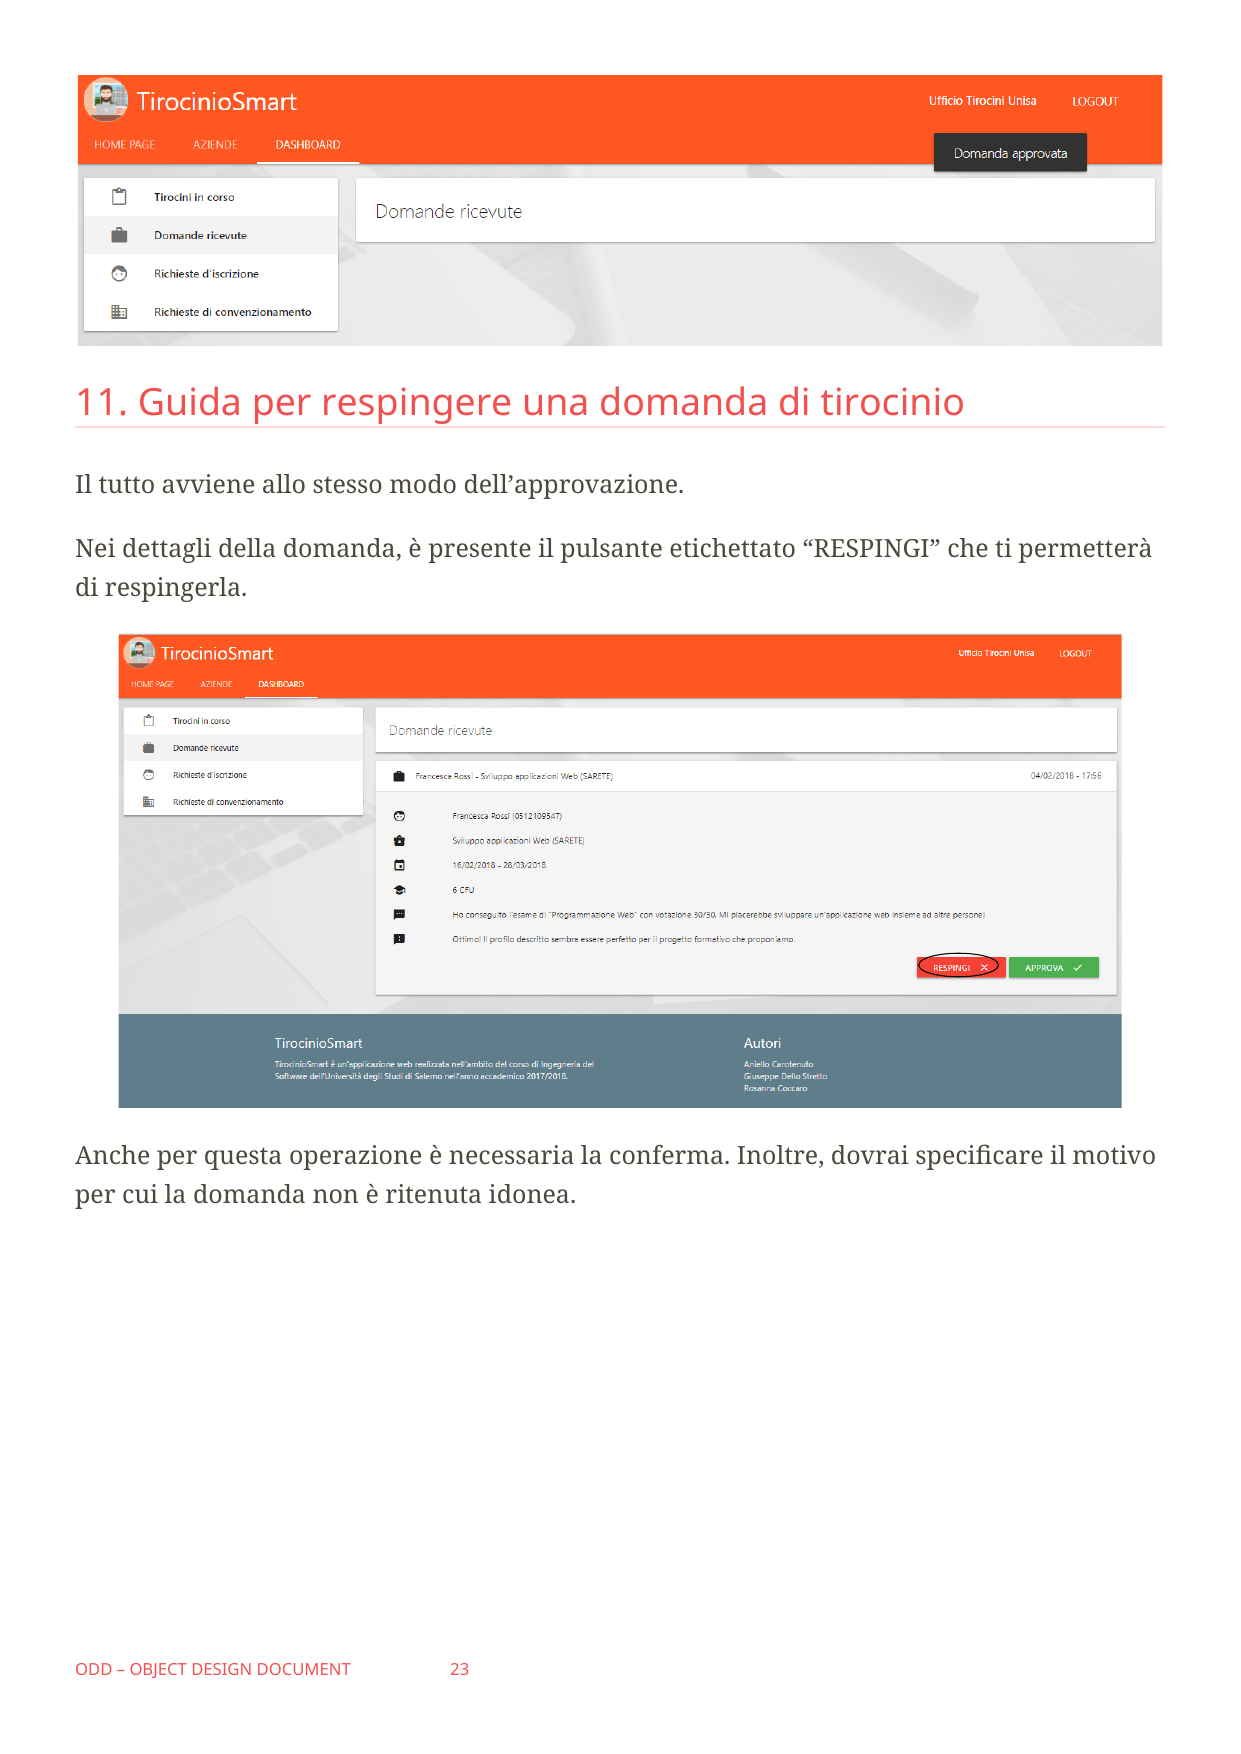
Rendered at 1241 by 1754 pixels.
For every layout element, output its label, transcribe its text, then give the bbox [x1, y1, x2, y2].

picture [77, 75, 1163, 346]
text 11. Guida per respingere una domanda di tirocinio [75, 375, 1165, 426]
text Il tutto avviene allo stesso modo dell’approvazione. [75, 466, 1165, 500]
text Anche per questa operazione è necessaria la conferma. Inoltre, dovrai specificare il motivo per cui la domanda non è ritenuta idonea. [75, 1137, 1165, 1211]
picture [118, 633, 1122, 1108]
text Nei dettagli della domanda, è presente il pulsante etichettato “RESPINGI” che ti permetterà di respingerla. [75, 530, 1165, 604]
